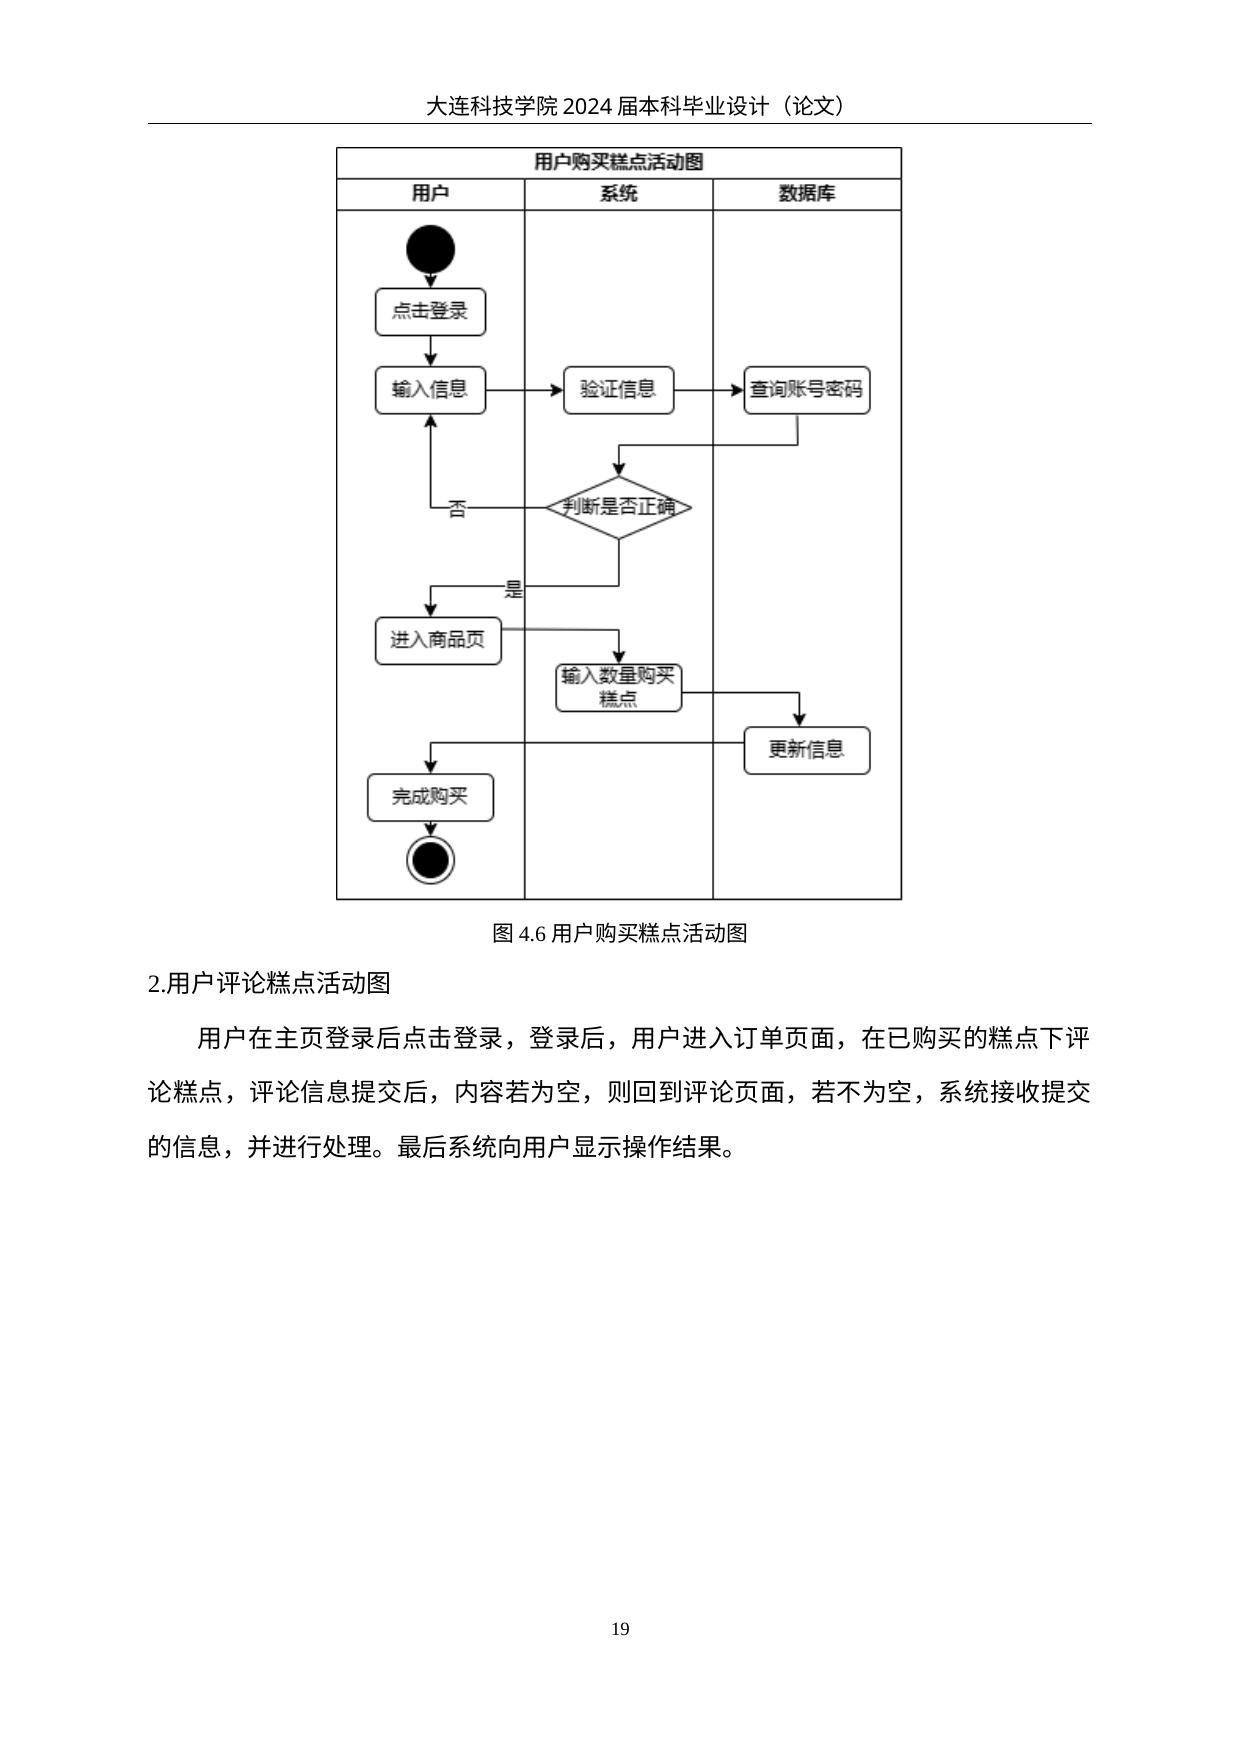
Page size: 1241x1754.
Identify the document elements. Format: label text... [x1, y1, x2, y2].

picture [336, 147, 904, 902]
text 图4.6 用户购买糕点活动图 [148, 916, 1092, 948]
text 2.用户评论糕点活动图 [148, 964, 1092, 1000]
text 用户在主页登录后点击登录，登录后，用户进入订单页面，在已购买的糕点下评论糕点，评论信息提交后，内容若为空，则回到评论页面，若不为空，系统接收提交的信息，并进行处理。最后系统向用户显示操作结果。 [148, 1018, 1092, 1163]
